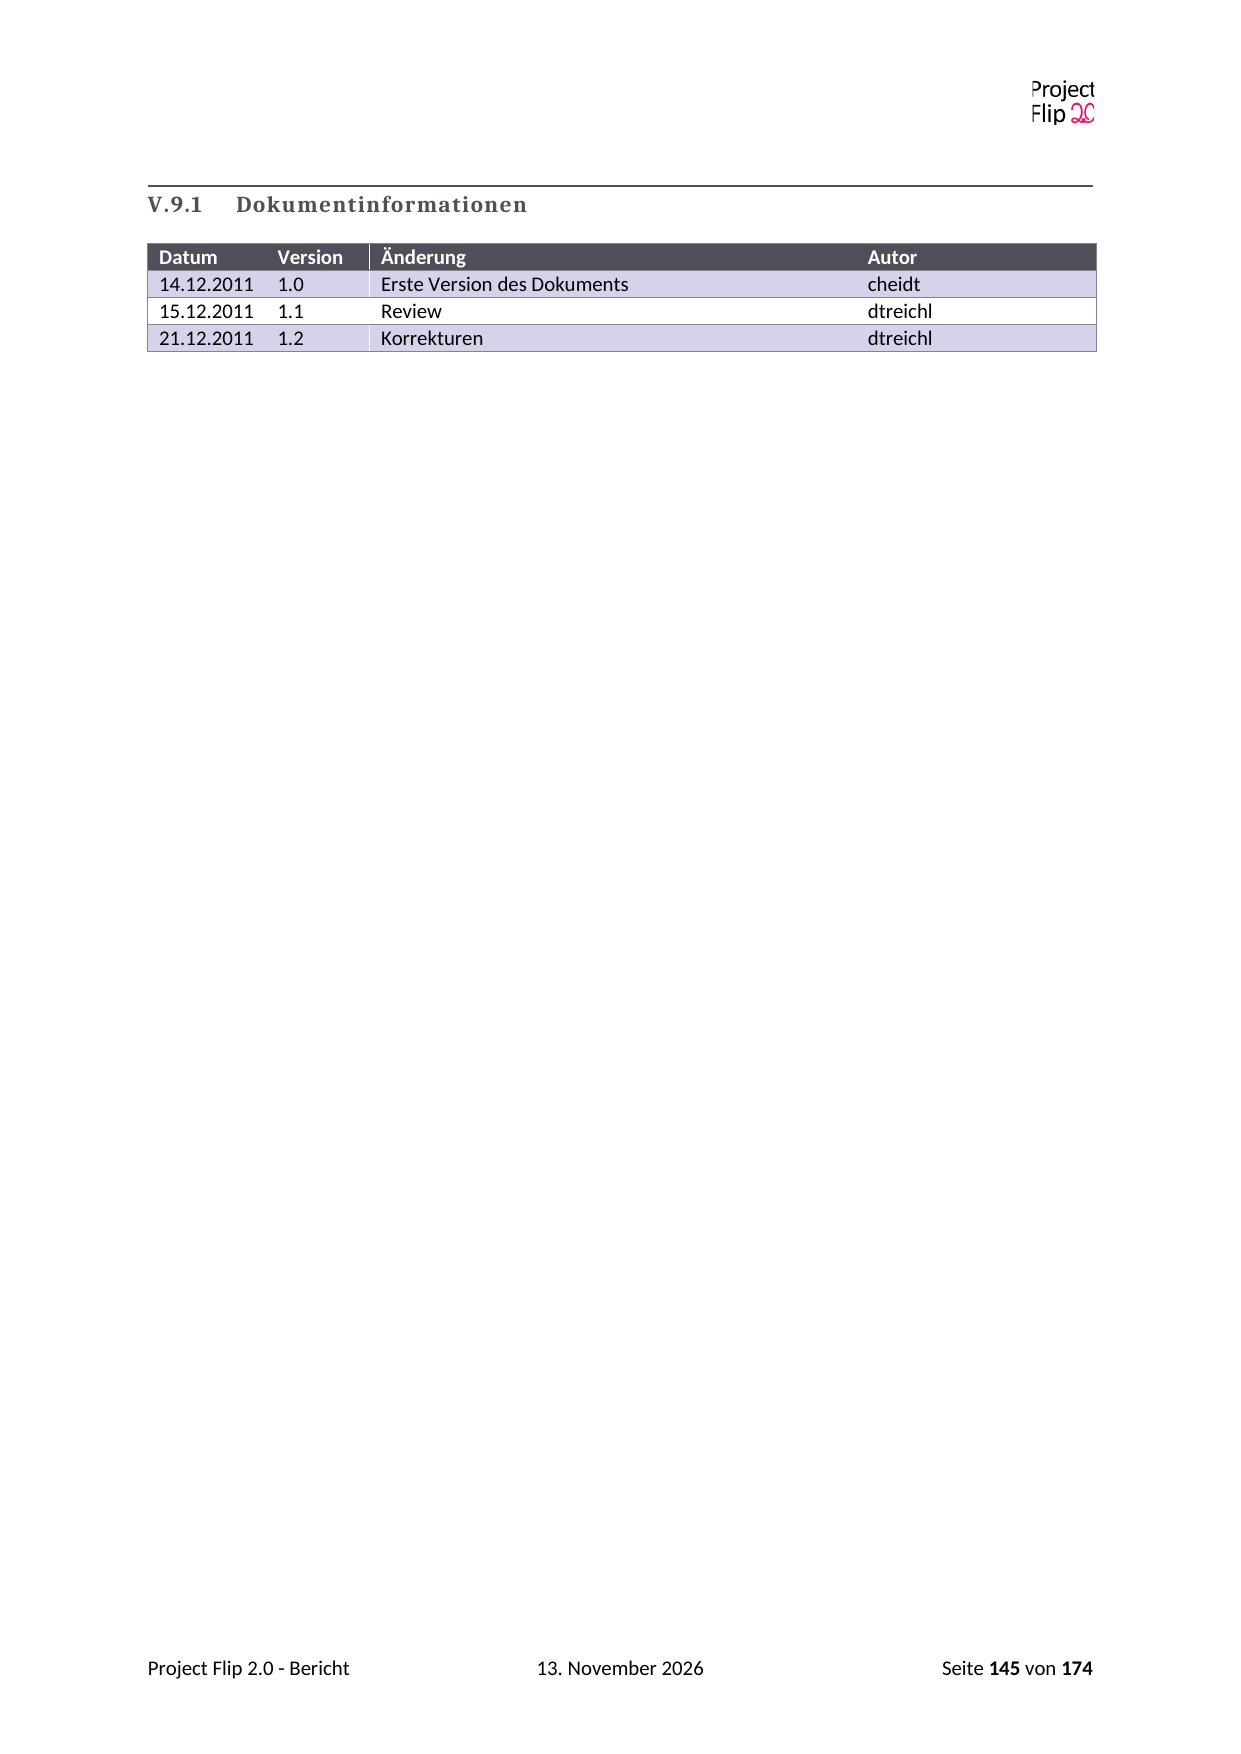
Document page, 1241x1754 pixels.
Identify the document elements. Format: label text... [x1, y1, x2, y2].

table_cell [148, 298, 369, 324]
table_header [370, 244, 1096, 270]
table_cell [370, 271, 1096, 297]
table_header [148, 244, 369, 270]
picture [1081, 79, 1097, 124]
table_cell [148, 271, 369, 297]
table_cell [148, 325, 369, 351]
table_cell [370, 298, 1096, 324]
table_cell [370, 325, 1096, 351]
subtitle Dokumentinformationen [148, 187, 1093, 218]
